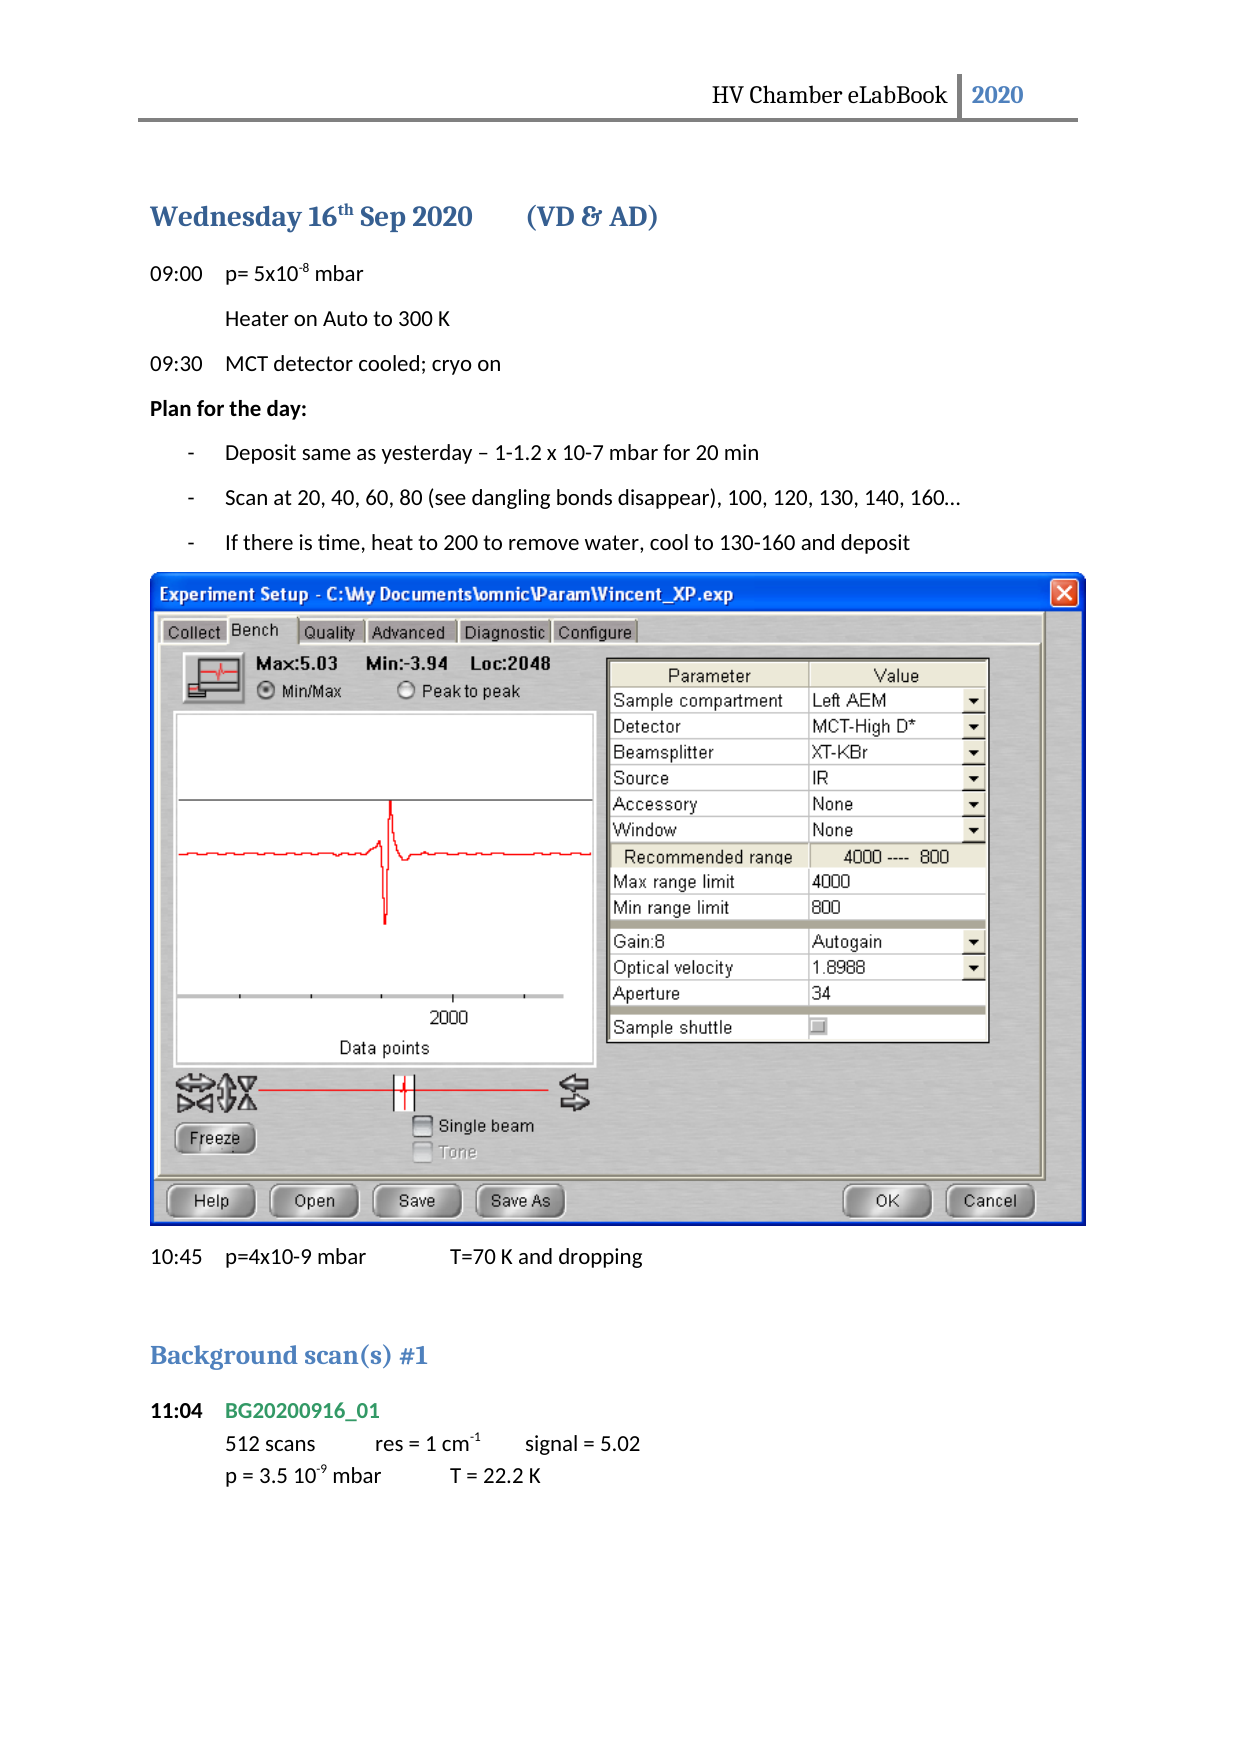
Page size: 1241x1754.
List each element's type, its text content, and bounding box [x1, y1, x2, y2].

list If there is time, heat to 200 to remove water, cool to 130-160 and deposit [187, 528, 1090, 556]
text Heater on Auto to 300 K [150, 304, 1090, 332]
subtitle Background scan(s) #1 [150, 1340, 1090, 1371]
list Deposit same as yesterday – 1-1.2 x 10-7 mbar for 20 min [187, 438, 1090, 466]
text 10:45 p=4x10-9 mbar T=70 K and dropping [150, 1242, 1090, 1270]
text 09:30 MCT detector cooled; cryo on [150, 349, 1090, 377]
text 11:04 BG20200916_01 [150, 1397, 1090, 1424]
subtitle Wednesday 16th Sep 2020 (VD & AD) [150, 200, 1090, 234]
list Scan at 20, 40, 60, 80 (see dangling bonds disappear), 100, 120, 130, 140, 160… [187, 483, 1090, 511]
text Plan for the day: [150, 394, 1090, 422]
text 512 scans res = 1 cm-1 signal = 5.02 p = 3.5 10-9 mbar T = 22.2 K [225, 1429, 1090, 1489]
text 09:00 p= 5x10-8 mbar [150, 259, 1090, 288]
picture [150, 572, 1086, 1226]
